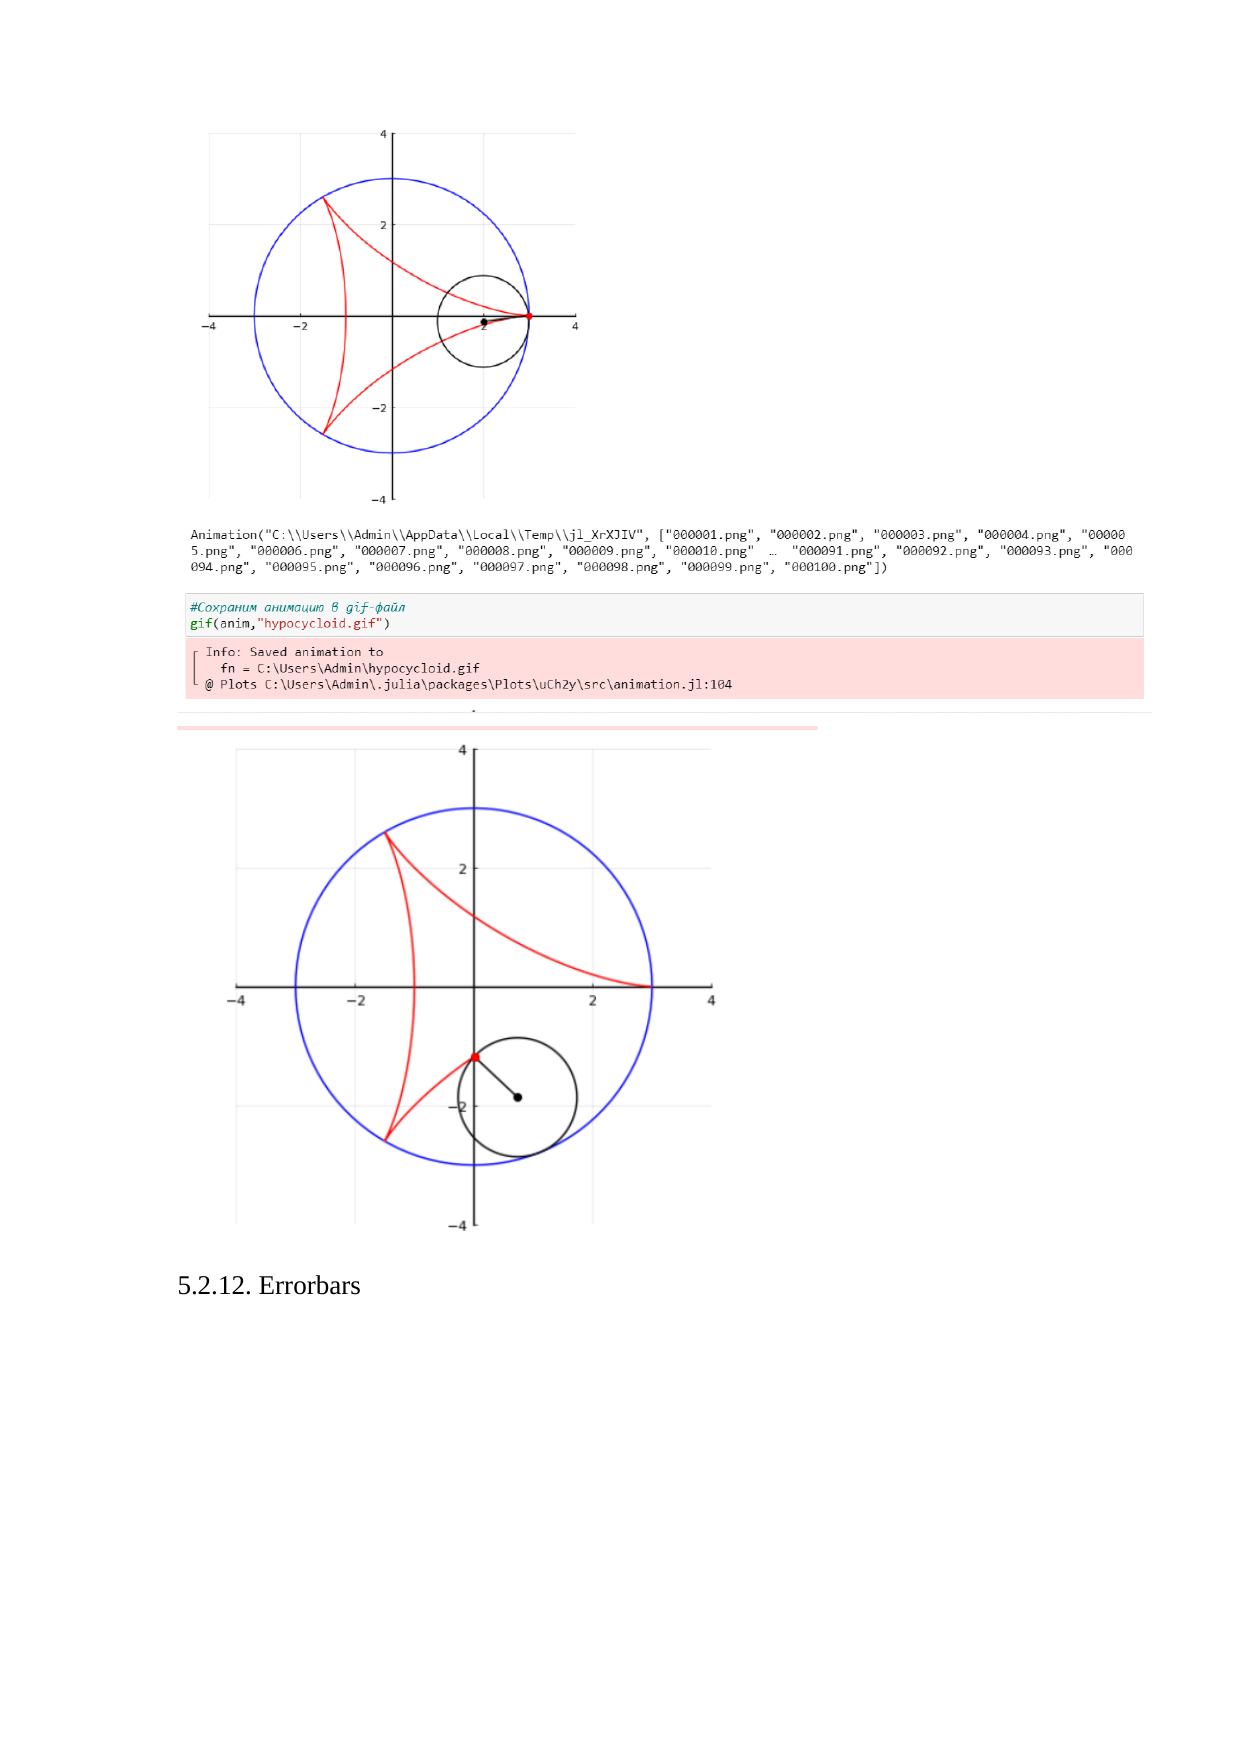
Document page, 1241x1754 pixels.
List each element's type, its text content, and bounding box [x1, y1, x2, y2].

text 5.2.12. Errorbars [177, 1269, 1152, 1300]
picture [177, 726, 818, 1255]
picture [177, 118, 1152, 713]
